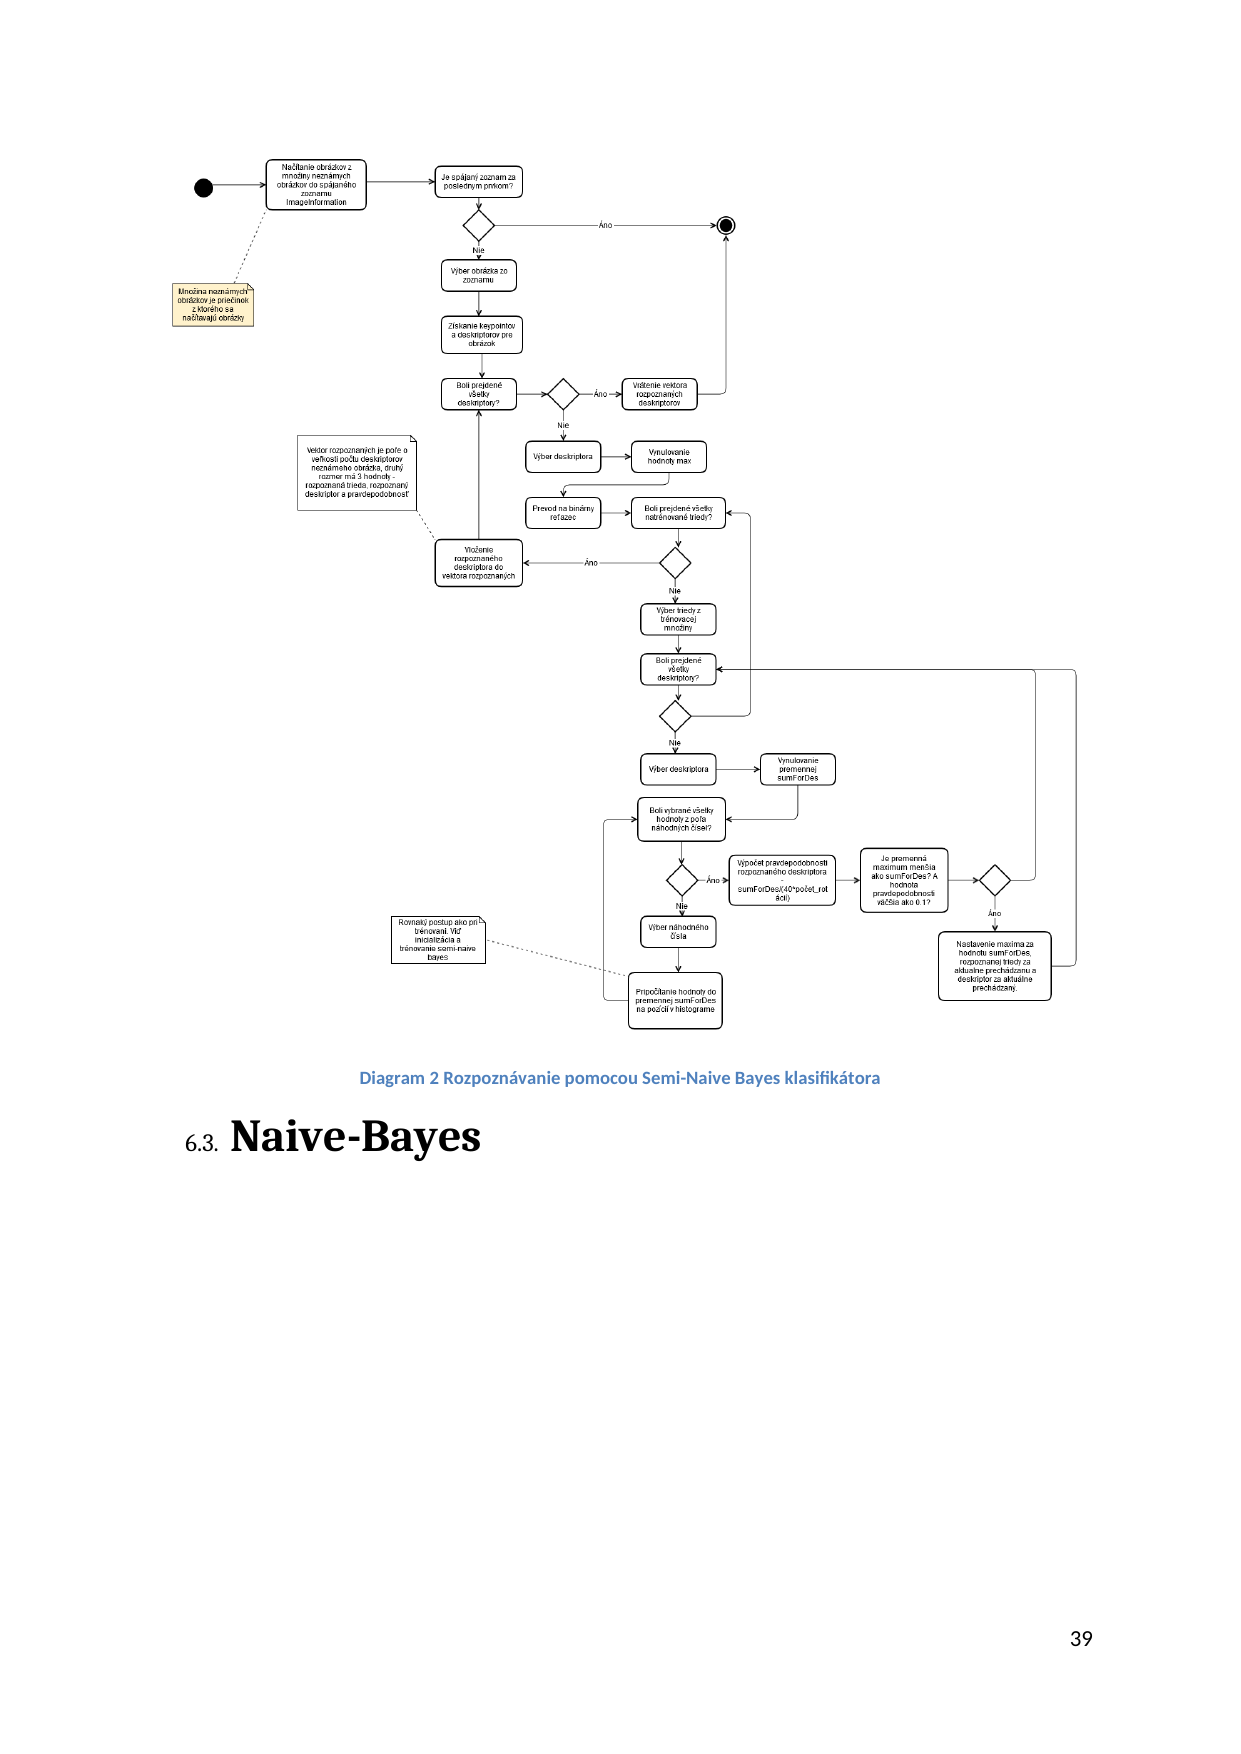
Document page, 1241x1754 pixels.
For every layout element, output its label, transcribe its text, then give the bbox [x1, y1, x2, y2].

picture [147, 147, 1091, 1041]
text Naive-Bayes [185, 1110, 1093, 1162]
